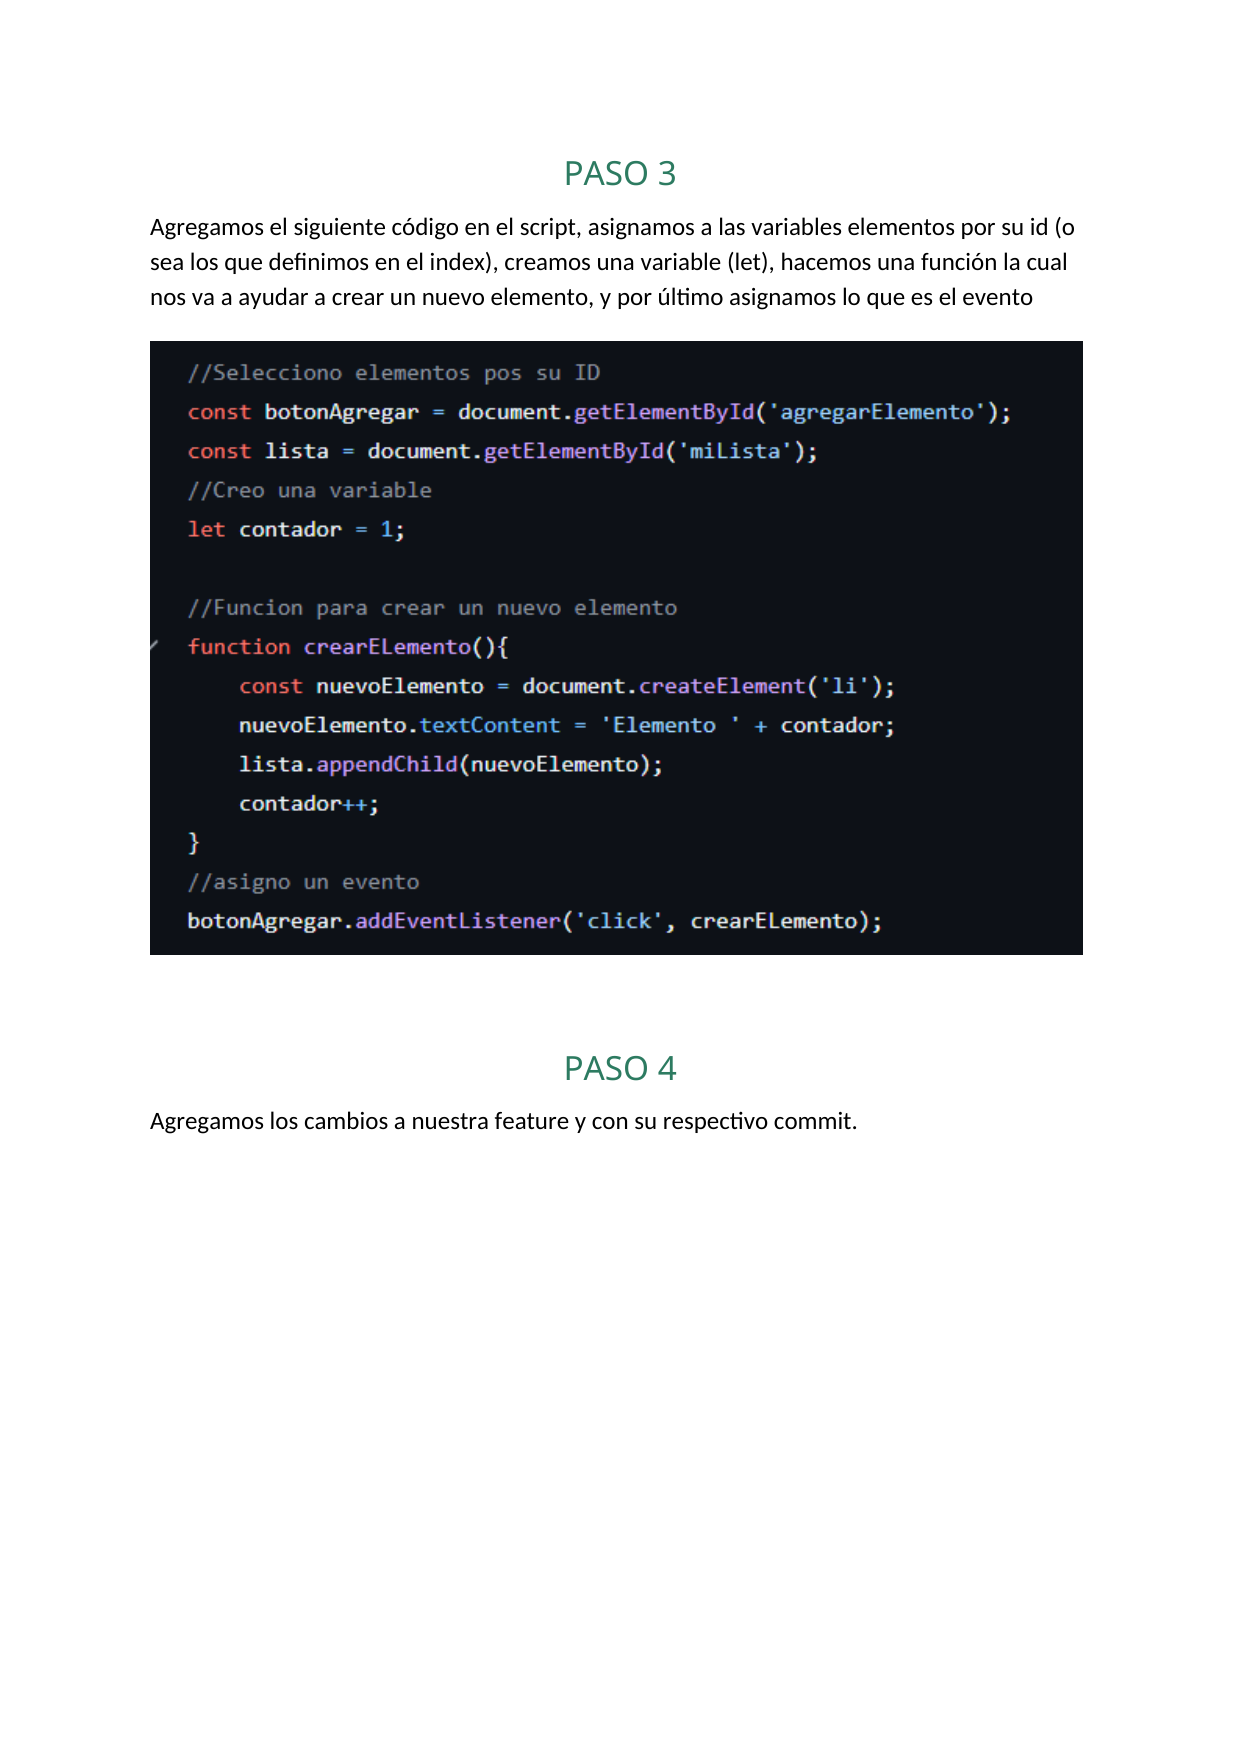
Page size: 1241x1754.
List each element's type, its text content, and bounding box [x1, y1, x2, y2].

picture [150, 341, 1083, 955]
text Agregamos el siguiente código en el script, asignamos a las variables elementos por su id (o sea los que definimos en el index), creamos una variable (let), hacemos una función la cual nos va a ayudar a crear un nuevo elemento, y por último asignamos lo que es el evento [150, 211, 1090, 312]
text Agregamos los cambios a nuestra feature y con su respectivo commit. [150, 1106, 1090, 1136]
subtitle PASO 4 [150, 1044, 1090, 1090]
subtitle PASO 3 [150, 150, 1090, 195]
